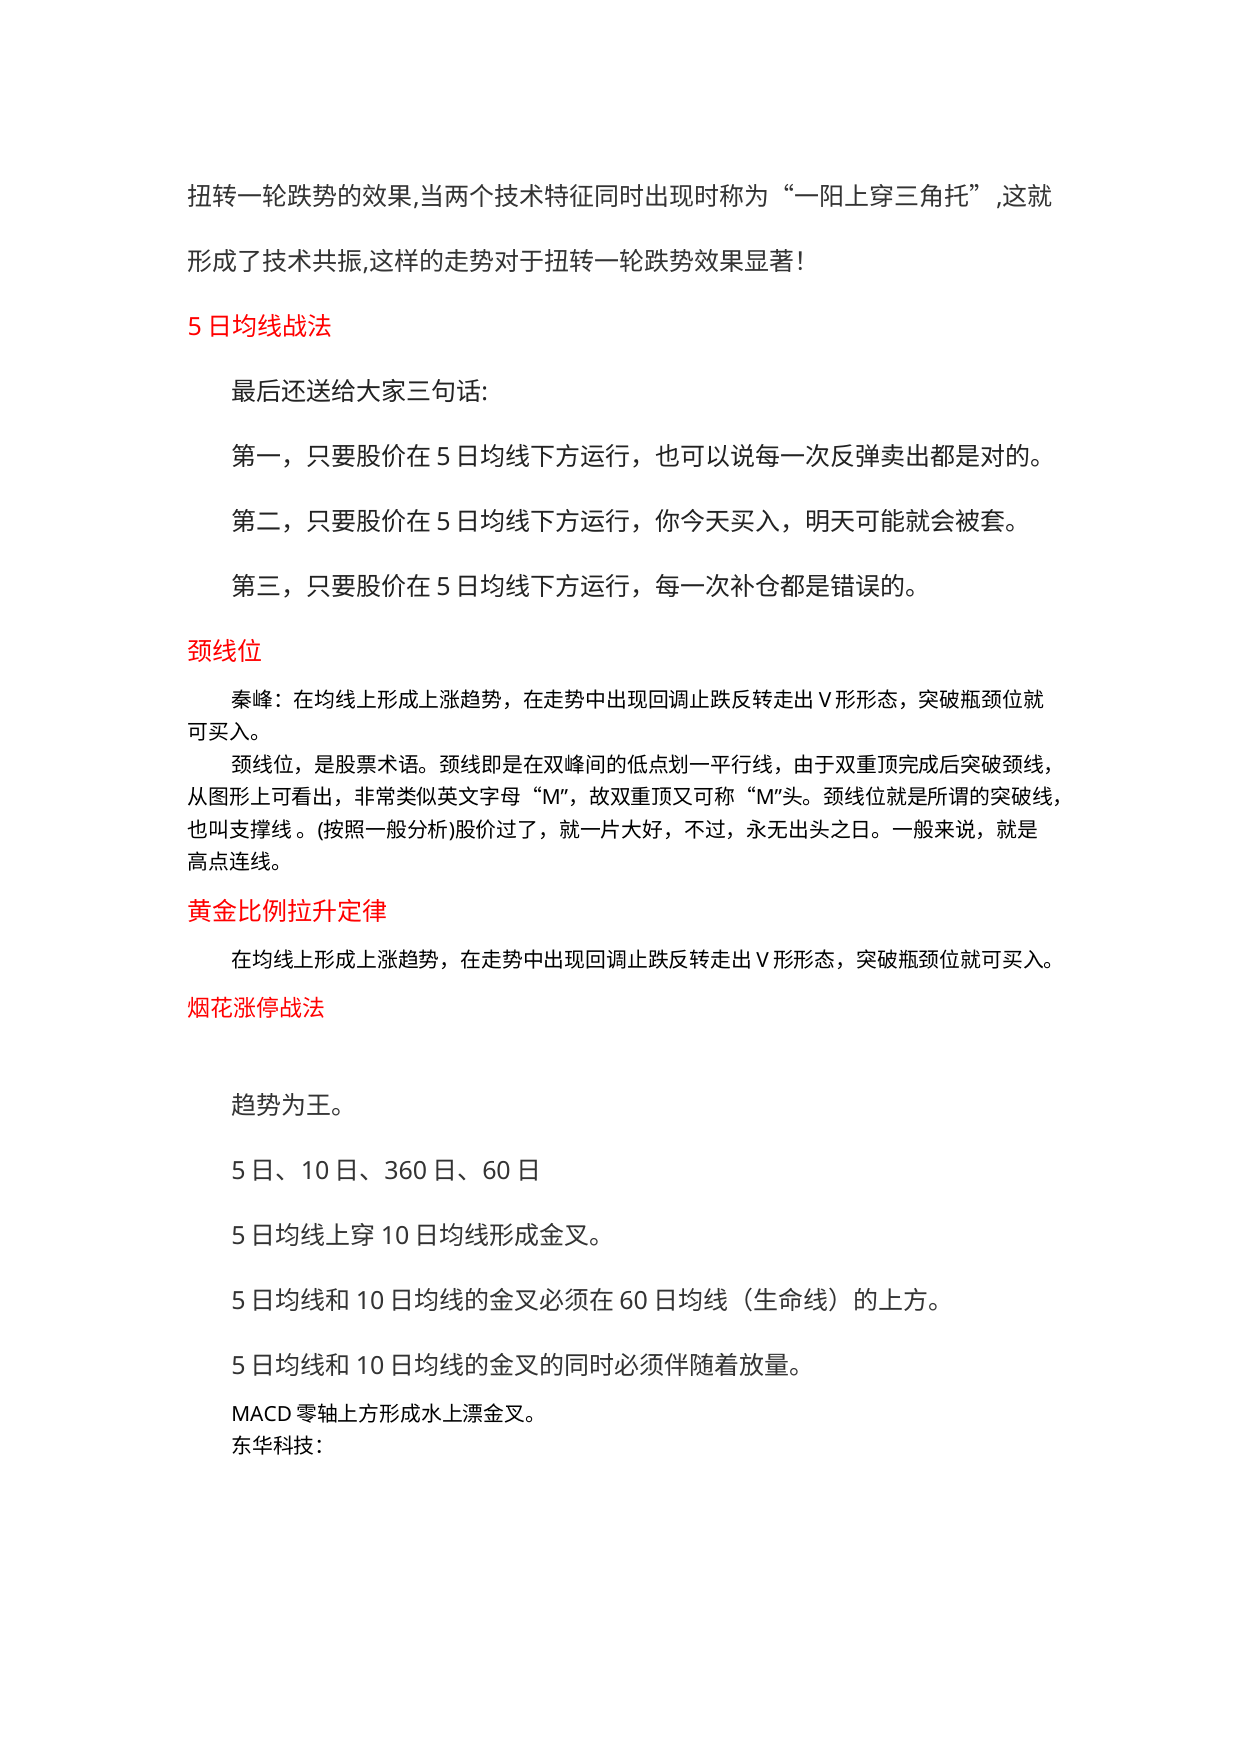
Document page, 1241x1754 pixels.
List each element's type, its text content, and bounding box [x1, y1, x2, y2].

text 秦峰：在均线上形成上涨趋势，在走势中出现回调止跌反转走出V形形态，突破瓶颈位就可买入。 [187, 682, 1053, 747]
text 5日均线和10日均线的金叉的同时必须伴随着放量。 [187, 1331, 1053, 1396]
text 颈线位，是股票术语。颈线即是在双峰间的低点划一平行线，由于双重顶完成后突破颈线，从图形上可看出，非常类似英文字母“M”，故双重顶又可称“M”头。颈线位就是所谓的突破线，也叫支撑线 。(按照一般分析)股价过了，就一片大好，不过，永无出头之日。一般来说，就是高点连线。 [187, 747, 1053, 877]
text 5日、10日、360日、60日 [187, 1136, 1053, 1201]
text 第二，只要股价在5日均线下方运行，你今天买入，明天可能就会被套。 [187, 487, 1053, 552]
text 第一，只要股价在5日均线下方运行，也可以说每一次反弹卖出都是对的。 [187, 422, 1053, 487]
text 5日均线战法 [187, 292, 1053, 357]
text 在均线上形成上涨趋势，在走势中出现回调止跌反转走出V形形态，突破瓶颈位就可买入。 [187, 942, 1053, 974]
text 东华科技： [187, 1428, 1053, 1461]
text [187, 162, 1053, 292]
text 最后还送给大家三句话: [187, 357, 1053, 422]
text 黄金比例拉升定律 [187, 877, 1053, 942]
text 趋势为王。 [187, 1071, 1053, 1136]
text 5日均线和10日均线的金叉必须在60日均线（生命线）的上方。 [187, 1266, 1053, 1331]
text 5日均线上穿10日均线形成金叉。 [187, 1201, 1053, 1266]
text 烟花涨停战法 [187, 974, 1053, 1039]
text 第三，只要股价在5日均线下方运行，每一次补仓都是错误的。 [187, 552, 1053, 617]
text 颈线位 [187, 617, 1053, 682]
text MACD零轴上方形成水上漂金叉。 [187, 1396, 1053, 1428]
